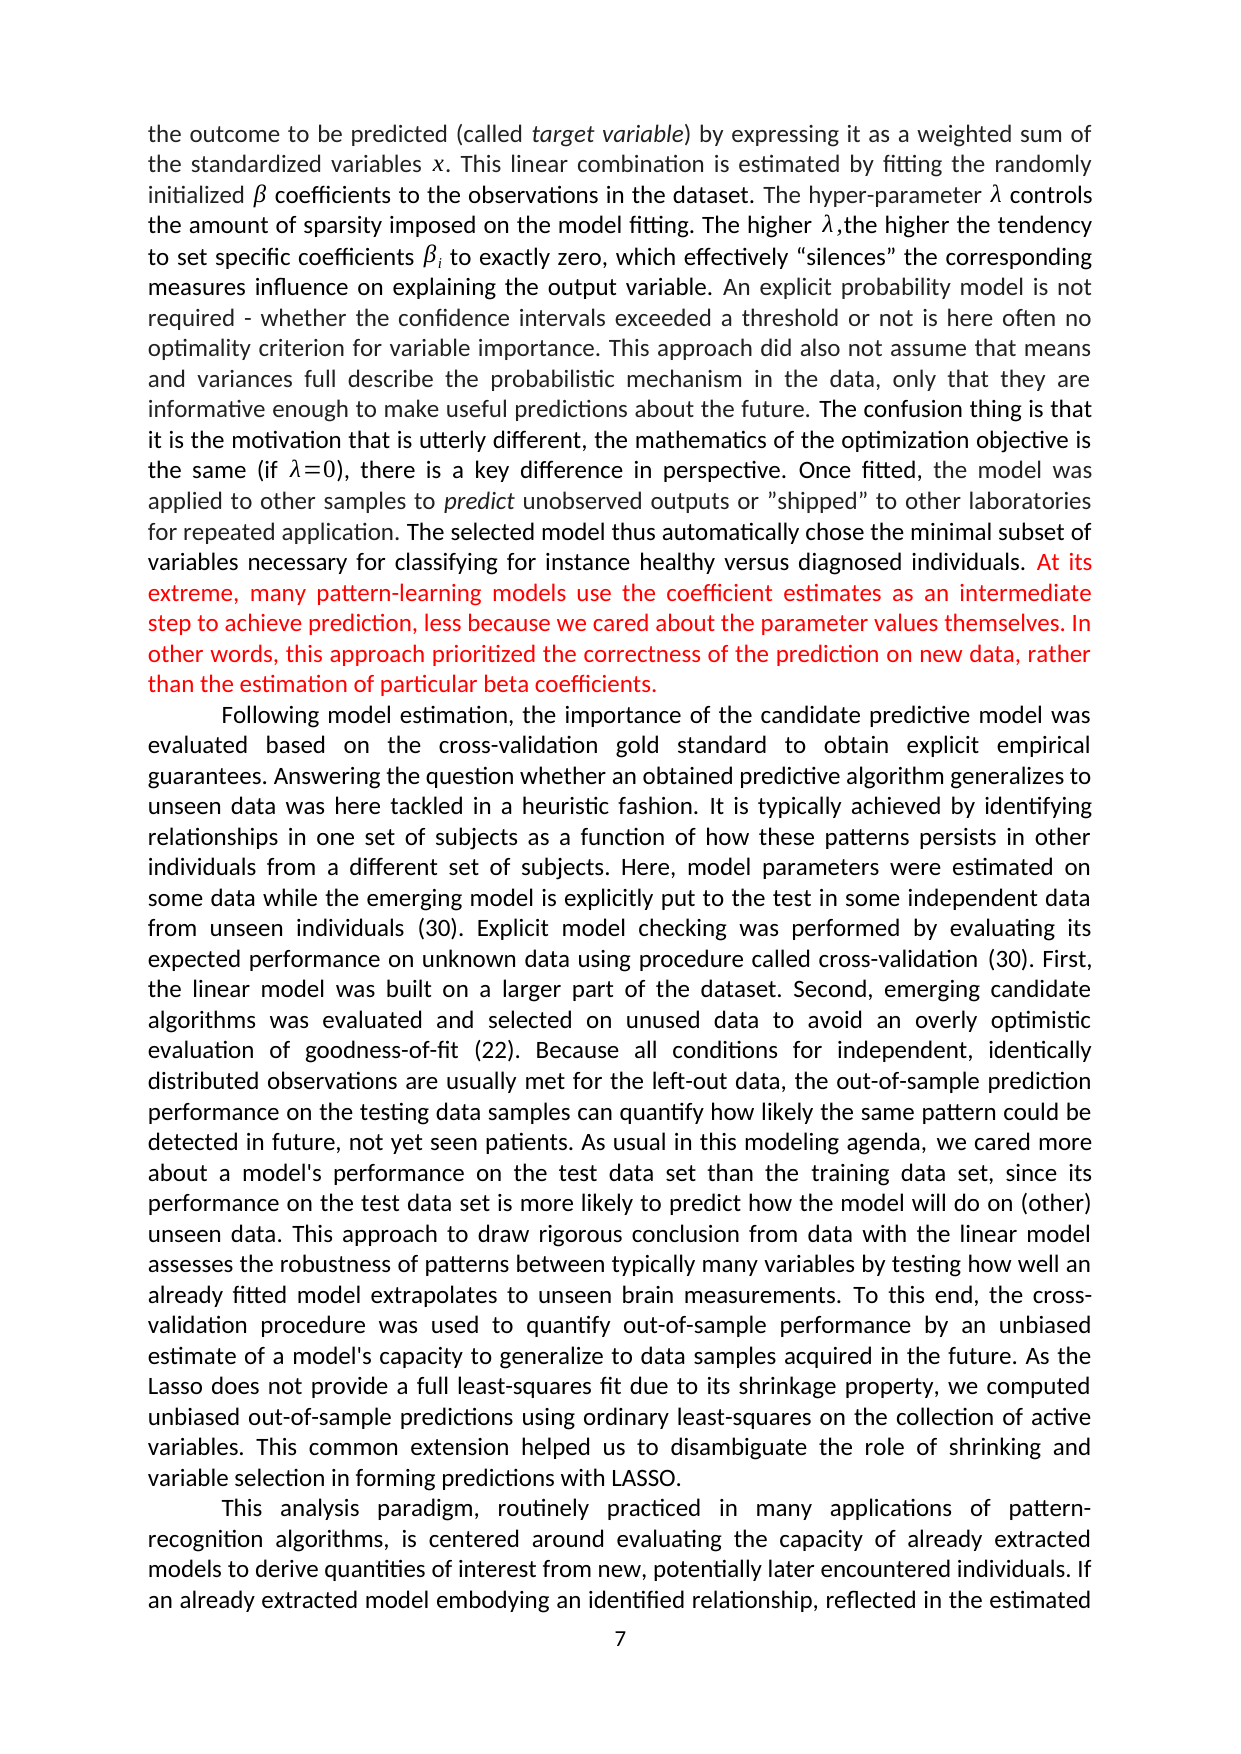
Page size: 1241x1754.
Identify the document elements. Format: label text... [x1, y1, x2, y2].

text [148, 118, 1092, 699]
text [148, 1492, 1092, 1614]
text Following model estimation, the importance of the candidate predictive model was evaluated based on the cross-validation gold standard to obtain explicit empirical guarantees. Answering the question whether an obtained predictive algorithm generalizes to unseen data was here tackled in a heuristic fashion. It is typically achieved by identifying relationships in one set of subjects as a function of how these patterns persists in other individuals from a different set of subjects. Here, model parameters were estimated on some data while the emerging model is explicitly put to the test in some independent data from unseen individuals (30). Explicit model checking was performed by evaluating its expected performance on unknown data using procedure called cross-validation (30). First, the linear model was built on a larger part of the dataset. Second, emerging candidate algorithms was evaluated and selected on unused data to avoid an overly optimistic evaluation of goodness-of-fit (22). Because all conditions for independent, identically distributed observations are usually met for the left-out data, the out-of-sample prediction performance on the testing data samples can quantify how likely the same pattern could be detected in future, not yet seen patients. As usual in this modeling agenda, we cared more about a model's performance on the test data set than the training data set, since its performance on the test data set is more likely to predict how the model will do on (other) unseen data. This approach to draw rigorous conclusion from data with the linear model assesses the robustness of patterns between typically many variables by testing how well an already fitted model extrapolates to unseen brain measurements. To this end, the cross-validation procedure was used to quantify out-of-sample performance by an unbiased estimate of a model's capacity to generalize to data samples acquired in the future. As the Lasso does not provide a full least-squares fit due to its shrinkage property, we computed unbiased out-of-sample predictions using ordinary least-squares on the collection of active variables. This common extension helped us to disambiguate the role of shrinking and variable selection in forming predictions with LASSO. [148, 699, 1092, 1492]
